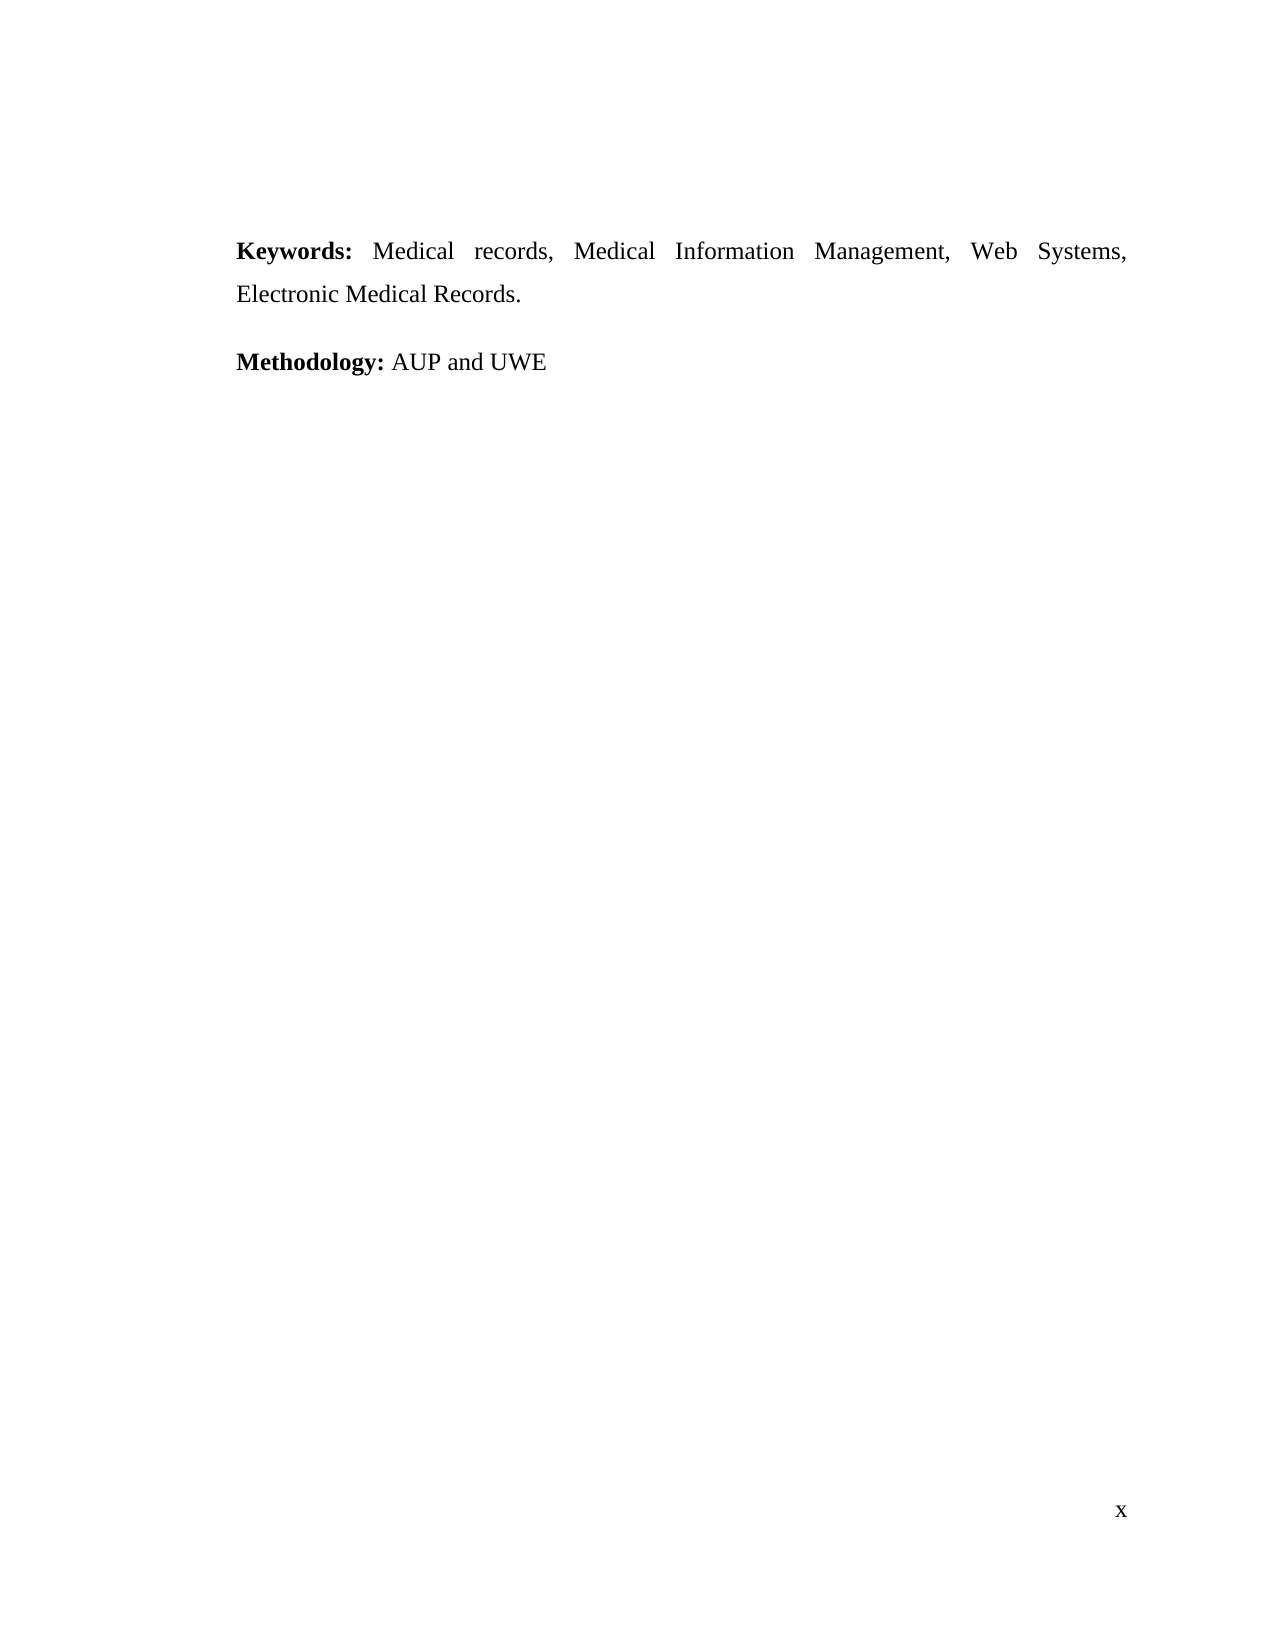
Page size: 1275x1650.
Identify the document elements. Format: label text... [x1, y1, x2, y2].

text Keywords: Medical records, Medical Information Management, Web Systems, Electronic Medical Records. [236, 236, 1127, 308]
text Methodology: AUP and UWE [236, 347, 1127, 376]
